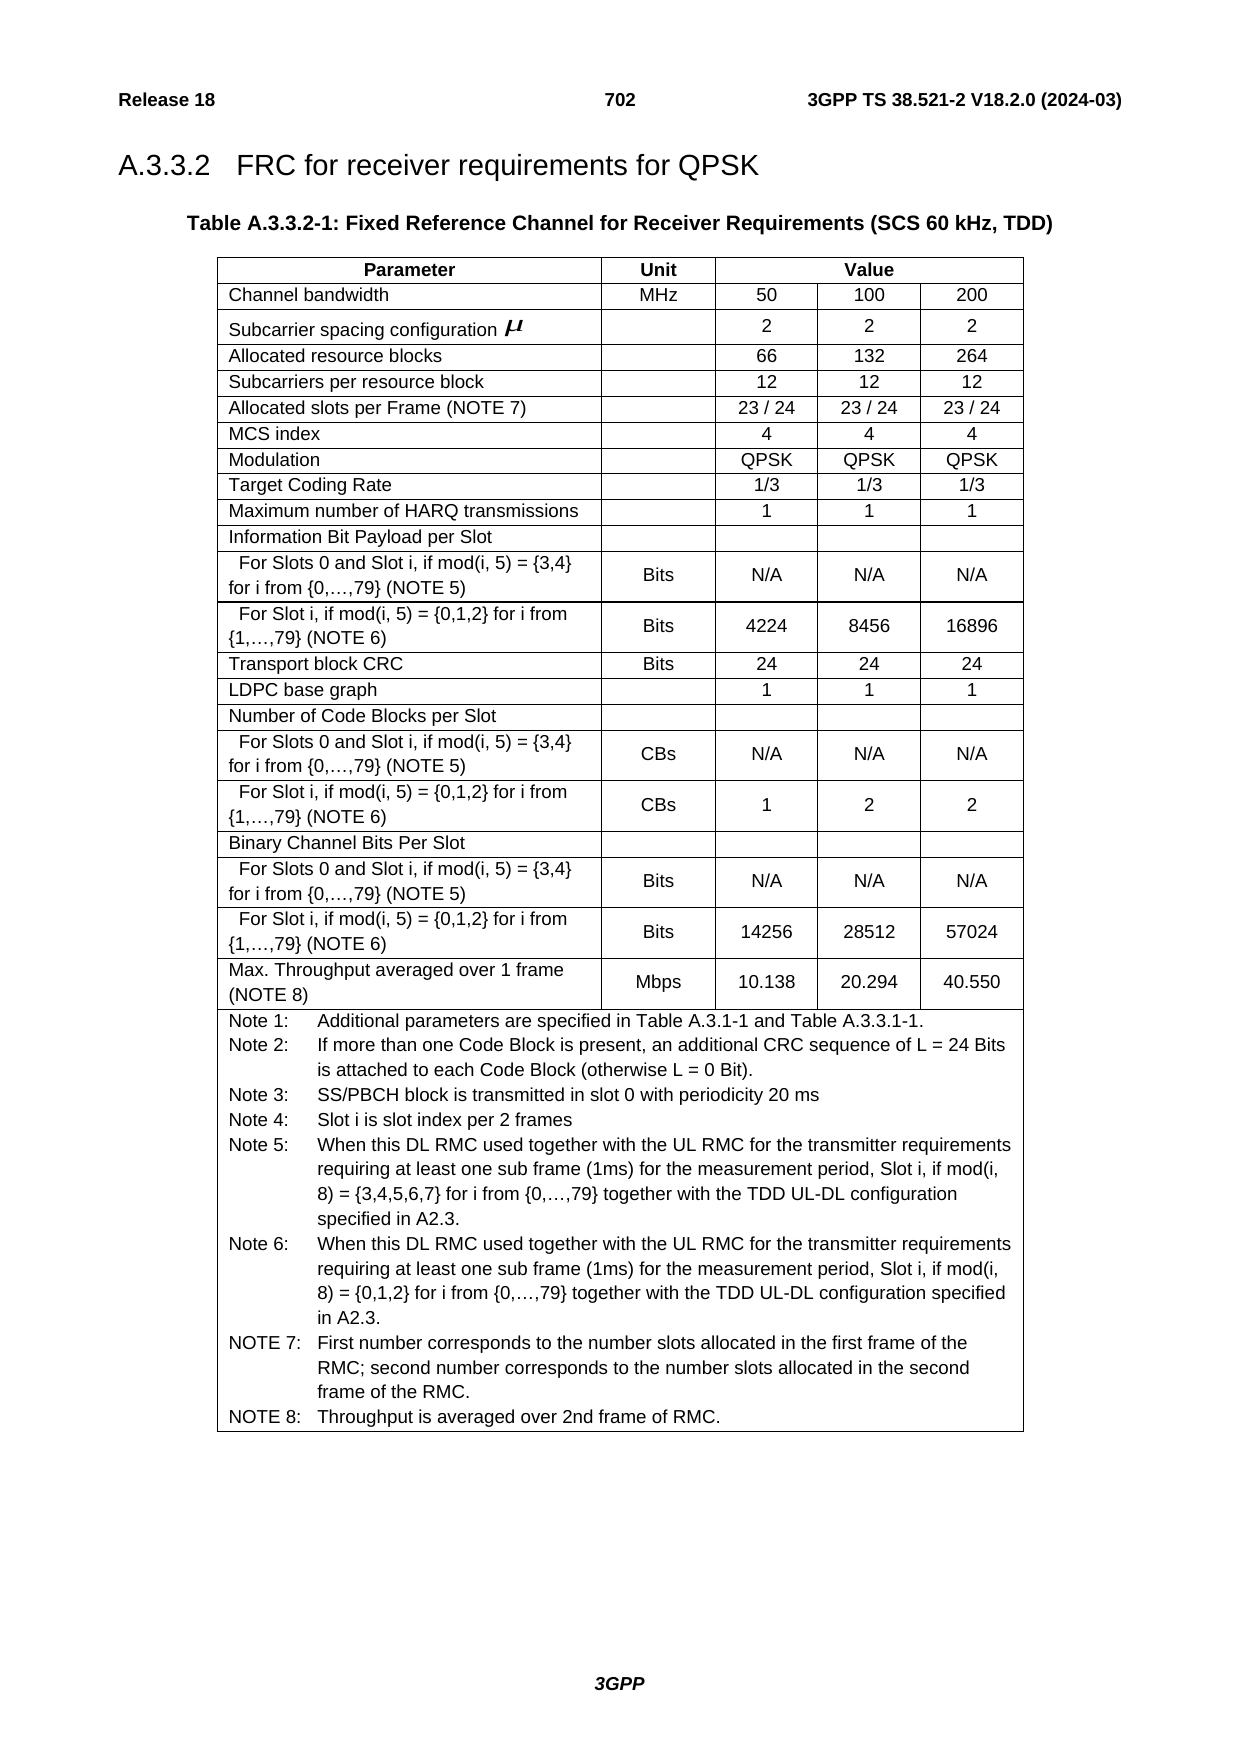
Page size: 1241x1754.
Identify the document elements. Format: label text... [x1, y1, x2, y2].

table_cell [602, 526, 715, 551]
table_cell MCS index [218, 423, 601, 447]
table_cell Allocated slots per Frame (NOTE 7) [218, 397, 601, 422]
table_cell 20.294 [818, 959, 920, 1008]
table_cell 24 [921, 653, 1023, 678]
table_cell 23 / 24 [818, 397, 920, 422]
table_cell For Slot i, if mod(i, 5) = {0,1,2} for i from {1,…,79} (NOTE 6) [218, 781, 601, 831]
table_cell 4 [818, 423, 920, 447]
table_cell 2 [921, 310, 1023, 344]
table_cell N/A [921, 552, 1023, 601]
table_cell 132 [818, 345, 920, 370]
table_cell [602, 449, 715, 473]
table_cell Mbps [602, 959, 715, 1008]
table_cell [921, 526, 1023, 551]
table_cell 23 / 24 [921, 397, 1023, 422]
table_cell 200 [921, 284, 1023, 309]
table_cell 28512 [818, 908, 920, 958]
table_cell 10.138 [716, 959, 817, 1008]
table_cell Bits [602, 858, 715, 907]
table_cell N/A [716, 858, 817, 907]
table_cell MHz [602, 284, 715, 309]
table_cell [602, 705, 715, 729]
table_cell 1/3 [818, 474, 920, 499]
table_cell Note 1: Additional parameters are specified in Table A.3.1-1 and Table A.3.3.1-1. Note 2: If more than one Code Block is present, an additional CRC sequence of L = 24 Bits is attached to each Code Block (otherwise L = 0 Bit). Note 3: SS/PBCH block is transmitted in slot 0 with periodicity 20 ms Note 4: Slot i is slot index per 2 frames Note 5: When this DL RMC used together with the UL RMC for the transmitter requirements requiring at least one sub frame (1ms) for the measurement period, Slot i, if mod(i, 8) = {3,4,5,6,7} for i from {0,…,79} together with the TDD UL-DL configuration specified in A2.3. Note 6: When this DL RMC used together with the UL RMC for the transmitter requirements requiring at least one sub frame (1ms) for the measurement period, Slot i, if mod(i, 8) = {0,1,2} for i from {0,…,79} together with the TDD UL-DL configuration specified in A2.3. NOTE 7: First number corresponds to the number slots allocated in the first frame of the RMC; second number corresponds to the number slots allocated in the second frame of the RMC. NOTE 8: Throughput is averaged over 2nd frame of RMC. [218, 1010, 1023, 1431]
table_cell [602, 423, 715, 447]
table_cell 50 [716, 284, 817, 309]
table_cell 16896 [921, 603, 1023, 652]
table_cell 1/3 [716, 474, 817, 499]
table_cell QPSK [921, 449, 1023, 473]
table_cell Channel bandwidth [218, 284, 601, 309]
table_cell 1/3 [921, 474, 1023, 499]
table_cell [818, 832, 920, 857]
table_cell QPSK [716, 449, 817, 473]
table_cell 12 [921, 371, 1023, 396]
table_cell [602, 397, 715, 422]
table_cell 40.550 [921, 959, 1023, 1008]
table_cell 4224 [716, 603, 817, 652]
table_cell Bits [602, 653, 715, 678]
table_cell [818, 526, 920, 551]
table_cell Bits [602, 552, 715, 601]
table_cell 2 [921, 781, 1023, 831]
table_cell 23 / 24 [716, 397, 817, 422]
table_cell Information Bit Payload per Slot [218, 526, 601, 551]
table_cell [602, 500, 715, 525]
table_cell N/A [716, 731, 817, 780]
table_cell [716, 526, 817, 551]
table_cell 8456 [818, 603, 920, 652]
table_cell 2 [818, 781, 920, 831]
subtitle A.3.3.2 FRC for receiver requirements for QPSK [118, 147, 1122, 181]
table_cell CBs [602, 731, 715, 780]
table_cell Maximum number of HARQ transmissions [218, 500, 601, 525]
table_cell [921, 705, 1023, 729]
table_cell 12 [716, 371, 817, 396]
table_cell Binary Channel Bits Per Slot [218, 832, 601, 857]
table_cell LDPC base graph [218, 679, 601, 704]
table_cell 24 [818, 653, 920, 678]
table_header Unit [602, 258, 715, 283]
table_cell [602, 474, 715, 499]
table_cell Number of Code Blocks per Slot [218, 705, 601, 729]
table_cell Max. Throughput averaged over 1 frame (NOTE 8) [218, 959, 601, 1008]
table_cell Modulation [218, 449, 601, 473]
table_header Value [716, 258, 1023, 283]
table_cell 14256 [716, 908, 817, 958]
table_cell 1 [818, 500, 920, 525]
table_cell [921, 832, 1023, 857]
table_cell N/A [921, 858, 1023, 907]
table_cell 4 [716, 423, 817, 447]
table_cell 1 [921, 679, 1023, 704]
table_cell 1 [716, 781, 817, 831]
table_cell 2 [818, 310, 920, 344]
table_cell QPSK [818, 449, 920, 473]
table_cell Bits [602, 908, 715, 958]
table_cell Bits [602, 603, 715, 652]
table_cell [716, 832, 817, 857]
table_header Parameter [218, 258, 601, 283]
table_cell N/A [921, 731, 1023, 780]
table_cell Subcarrier spacing configuration [218, 310, 601, 344]
table_cell 100 [818, 284, 920, 309]
table_cell [602, 345, 715, 370]
table_cell For Slots 0 and Slot i, if mod(i, 5) = {3,4} for i from {0,…,79} (NOTE 5) [218, 552, 601, 601]
table_cell 1 [921, 500, 1023, 525]
table_cell [602, 310, 715, 344]
table_cell Subcarriers per resource block [218, 371, 601, 396]
table_cell [602, 371, 715, 396]
table_cell N/A [818, 552, 920, 601]
table_cell CBs [602, 781, 715, 831]
table_cell 12 [818, 371, 920, 396]
table_cell 4 [921, 423, 1023, 447]
table_cell N/A [716, 552, 817, 601]
table_cell [602, 679, 715, 704]
table_cell 2 [716, 310, 817, 344]
table_cell [716, 705, 817, 729]
table_cell 1 [818, 679, 920, 704]
table_cell Target Coding Rate [218, 474, 601, 499]
table_cell [818, 705, 920, 729]
table_cell [602, 832, 715, 857]
table_cell 264 [921, 345, 1023, 370]
table_cell 66 [716, 345, 817, 370]
table_cell 24 [716, 653, 817, 678]
text Table A.3.3.2-1: Fixed Reference Channel for Receiver Requirements (SCS 60 kHz, TDD) [118, 211, 1122, 235]
table_cell 57024 [921, 908, 1023, 958]
table_cell For Slots 0 and Slot i, if mod(i, 5) = {3,4} for i from {0,…,79} (NOTE 5) [218, 858, 601, 907]
table_cell Transport block CRC [218, 653, 601, 678]
table_cell N/A [818, 731, 920, 780]
table_cell For Slot i, if mod(i, 5) = {0,1,2} for i from {1,…,79} (NOTE 6) [218, 908, 601, 958]
table_cell N/A [818, 858, 920, 907]
table_cell 1 [716, 500, 817, 525]
table_cell For Slots 0 and Slot i, if mod(i, 5) = {3,4} for i from {0,…,79} (NOTE 5) [218, 731, 601, 780]
table_cell Allocated resource blocks [218, 345, 601, 370]
table_cell 1 [716, 679, 817, 704]
table_cell For Slot i, if mod(i, 5) = {0,1,2} for i from {1,…,79} (NOTE 6) [218, 603, 601, 652]
